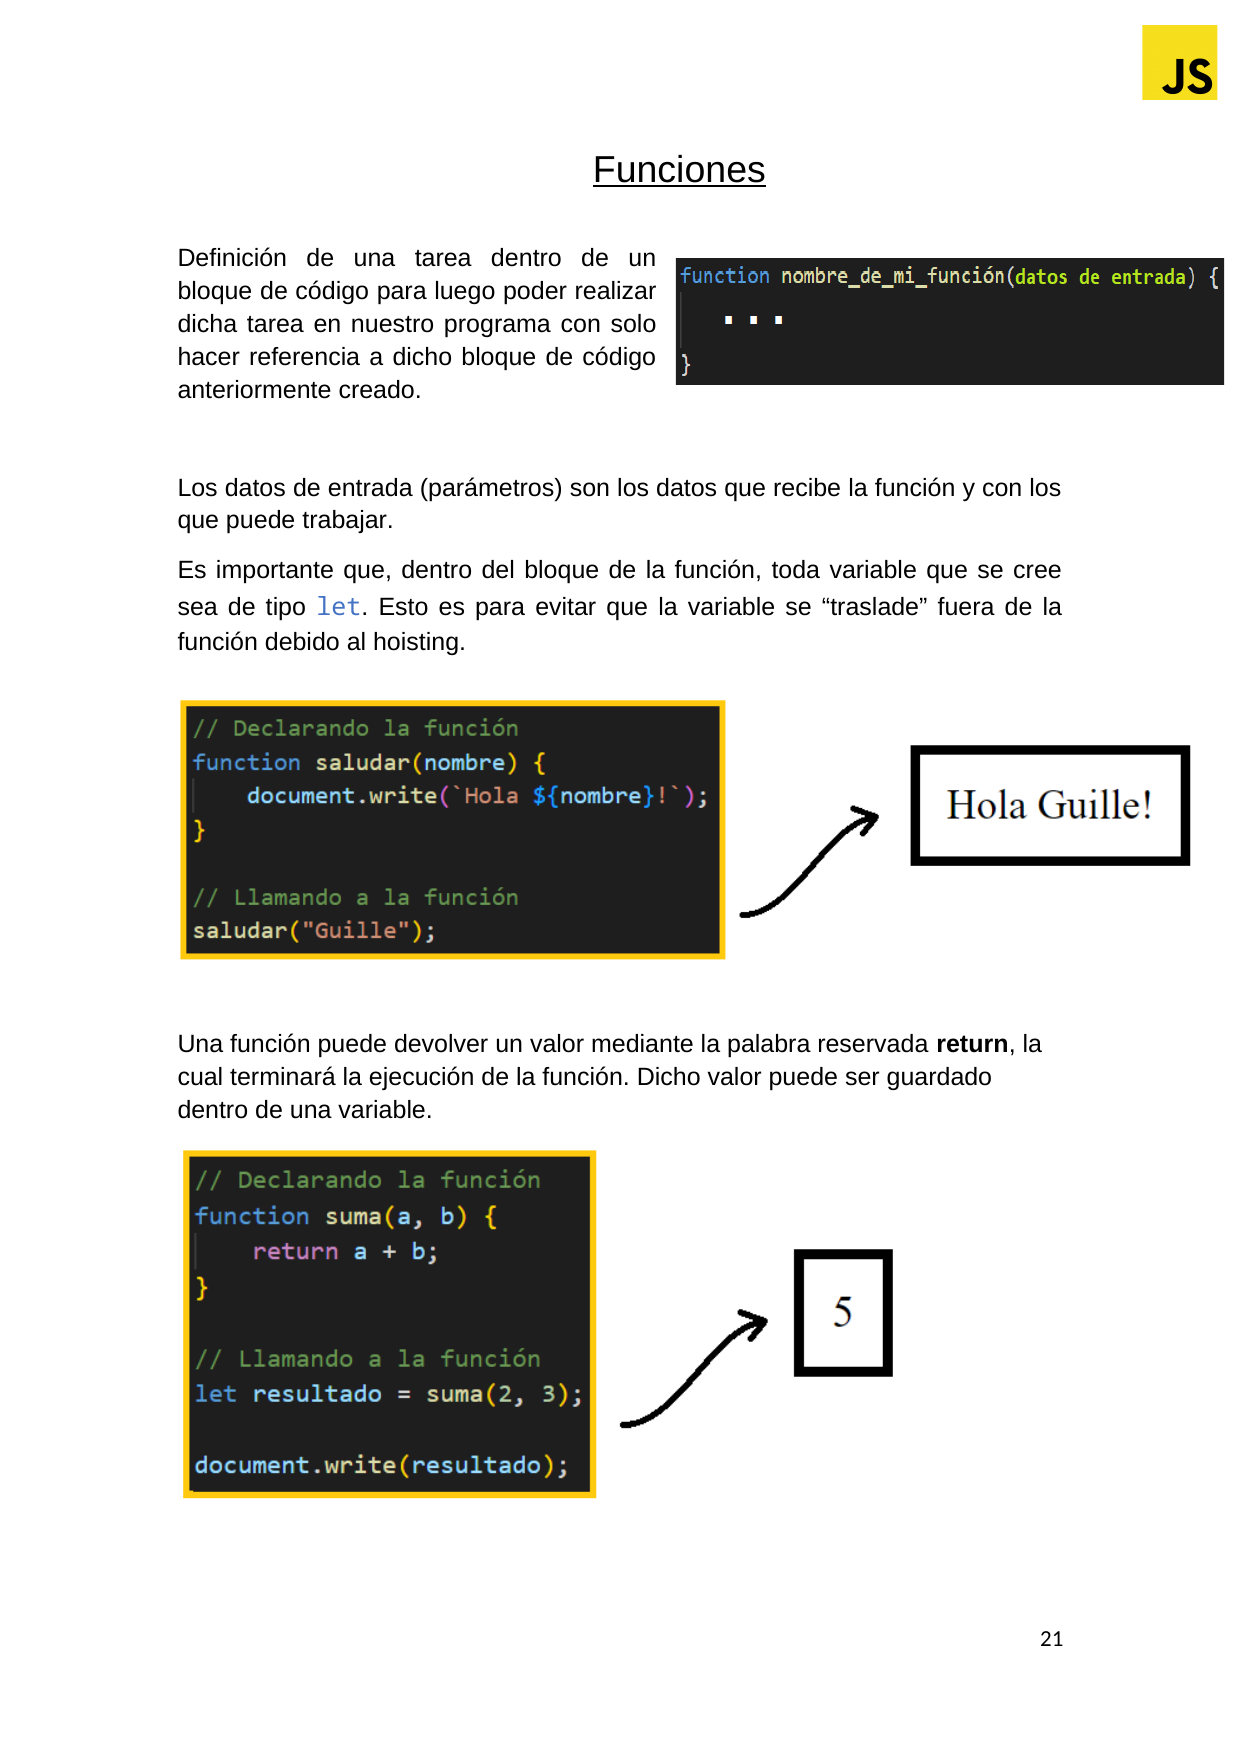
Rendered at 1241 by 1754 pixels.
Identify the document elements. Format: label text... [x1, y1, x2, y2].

picture [177, 698, 1195, 963]
text Una función puede devolver un valor mediante la palabra reservada return, la cual terminará la ejecución de la función. Dicho valor puede ser guardado dentro de una variable.Funciones flecha [177, 1029, 1063, 1124]
picture [177, 1148, 898, 1502]
picture [675, 258, 1225, 385]
text Los datos de entrada (parámetros) son los datos que recibe la función y con los que puede trabajar. [177, 472, 1063, 534]
text Definición de una tarea dentro de un bloque de código para luego poder realizar dicha tarea en nuestro programa con solo hacer referencia a dicho bloque de código anteriormente creado. [177, 243, 1063, 404]
picture [1142, 25, 1218, 100]
text Funciones [177, 148, 1181, 191]
text Es importante que, dentro del bloque de la función, toda variable que se cree sea de tipo let. Esto es para evitar que la variable se “traslade” fuera de la función debido al hoisting. [177, 555, 1063, 656]
